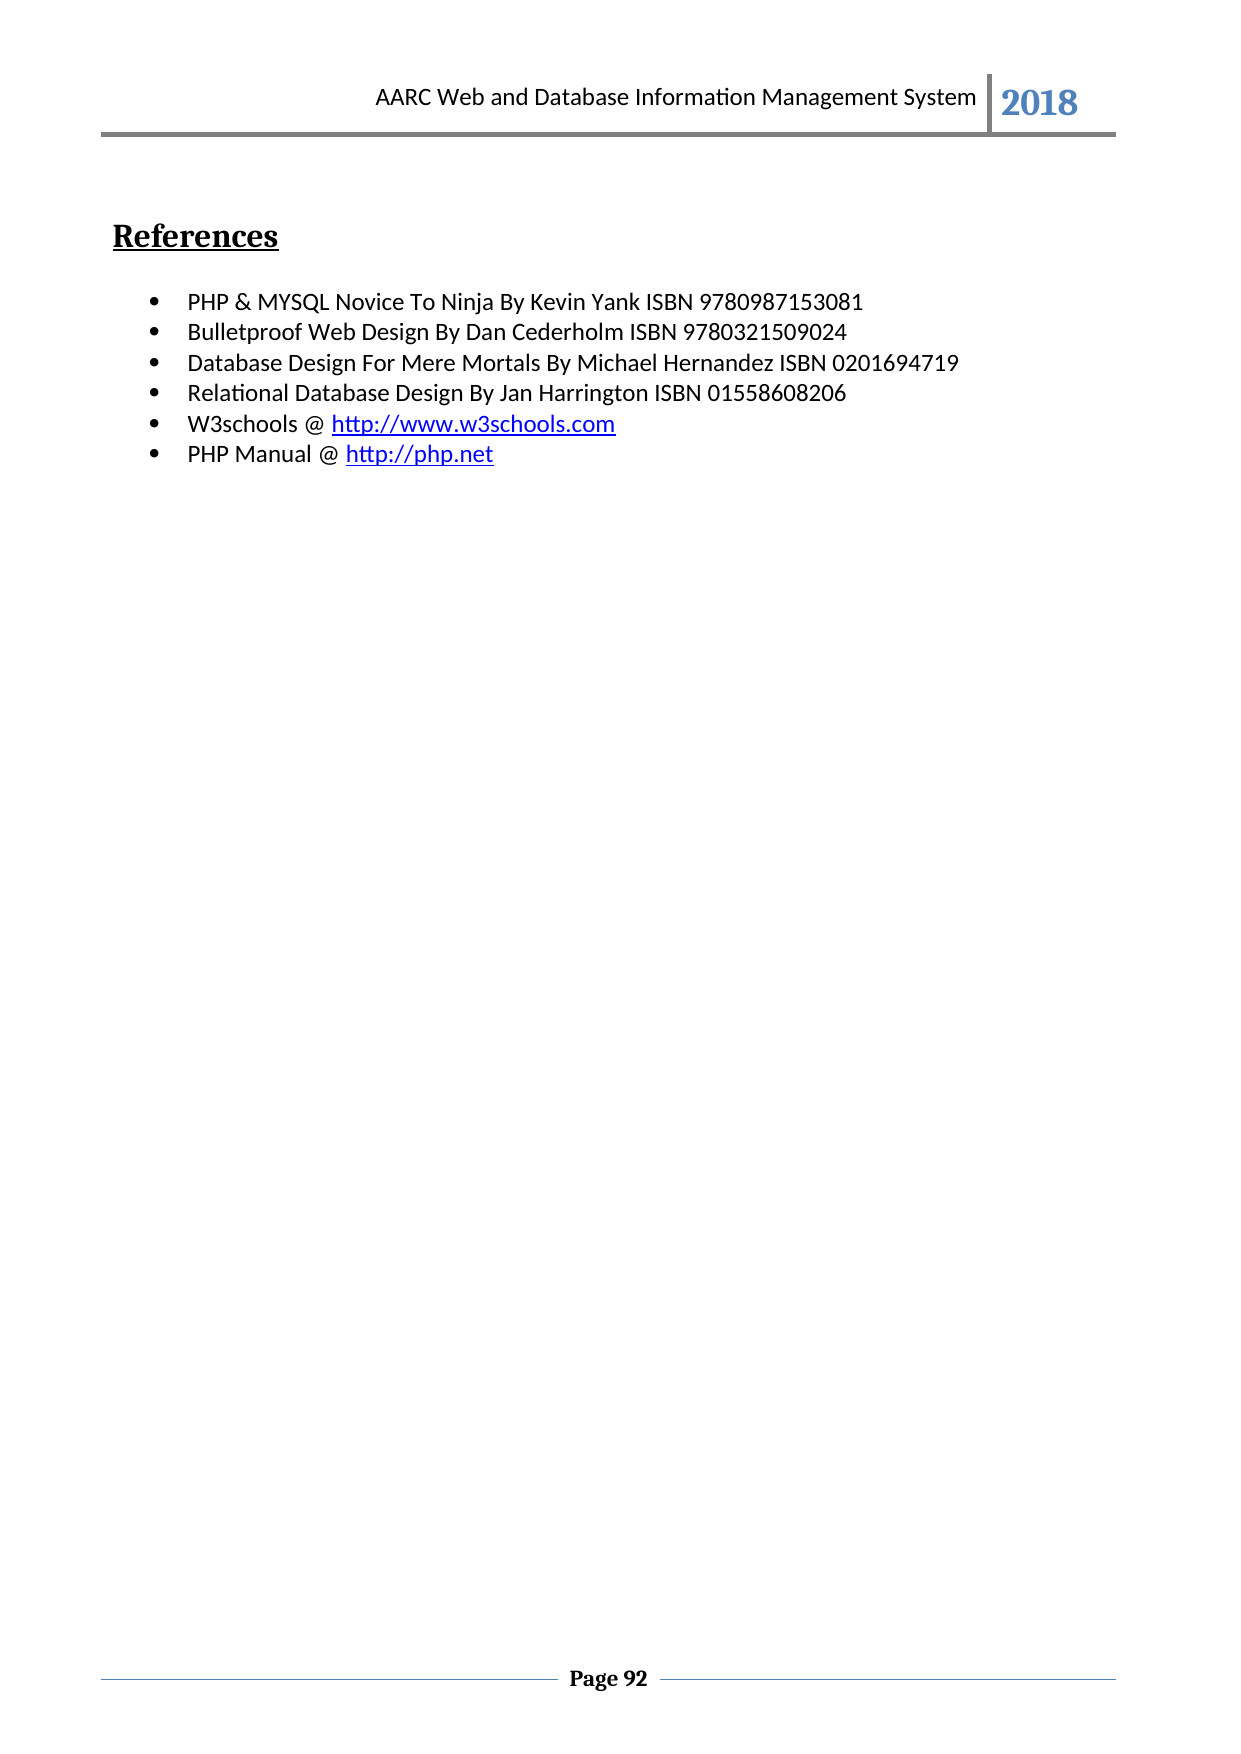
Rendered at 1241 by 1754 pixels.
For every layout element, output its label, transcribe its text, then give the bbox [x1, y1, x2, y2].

list PHP Manual @ http://php.net [150, 438, 1128, 469]
list W3schools @ http://www.w3schools.com [150, 408, 1128, 438]
subtitle References [112, 217, 1128, 255]
list Relational Database Design By Jan Harrington ISBN 01558608206 [150, 377, 1128, 408]
list Database Design For Mere Mortals By Michael Hernandez ISBN 0201694719 [150, 347, 1128, 377]
list PHP & MYSQL Novice To Ninja By Kevin Yank ISBN 9780987153081 [150, 286, 1128, 316]
list Bulletproof Web Design By Dan Cederholm ISBN 9780321509024 [150, 316, 1128, 347]
